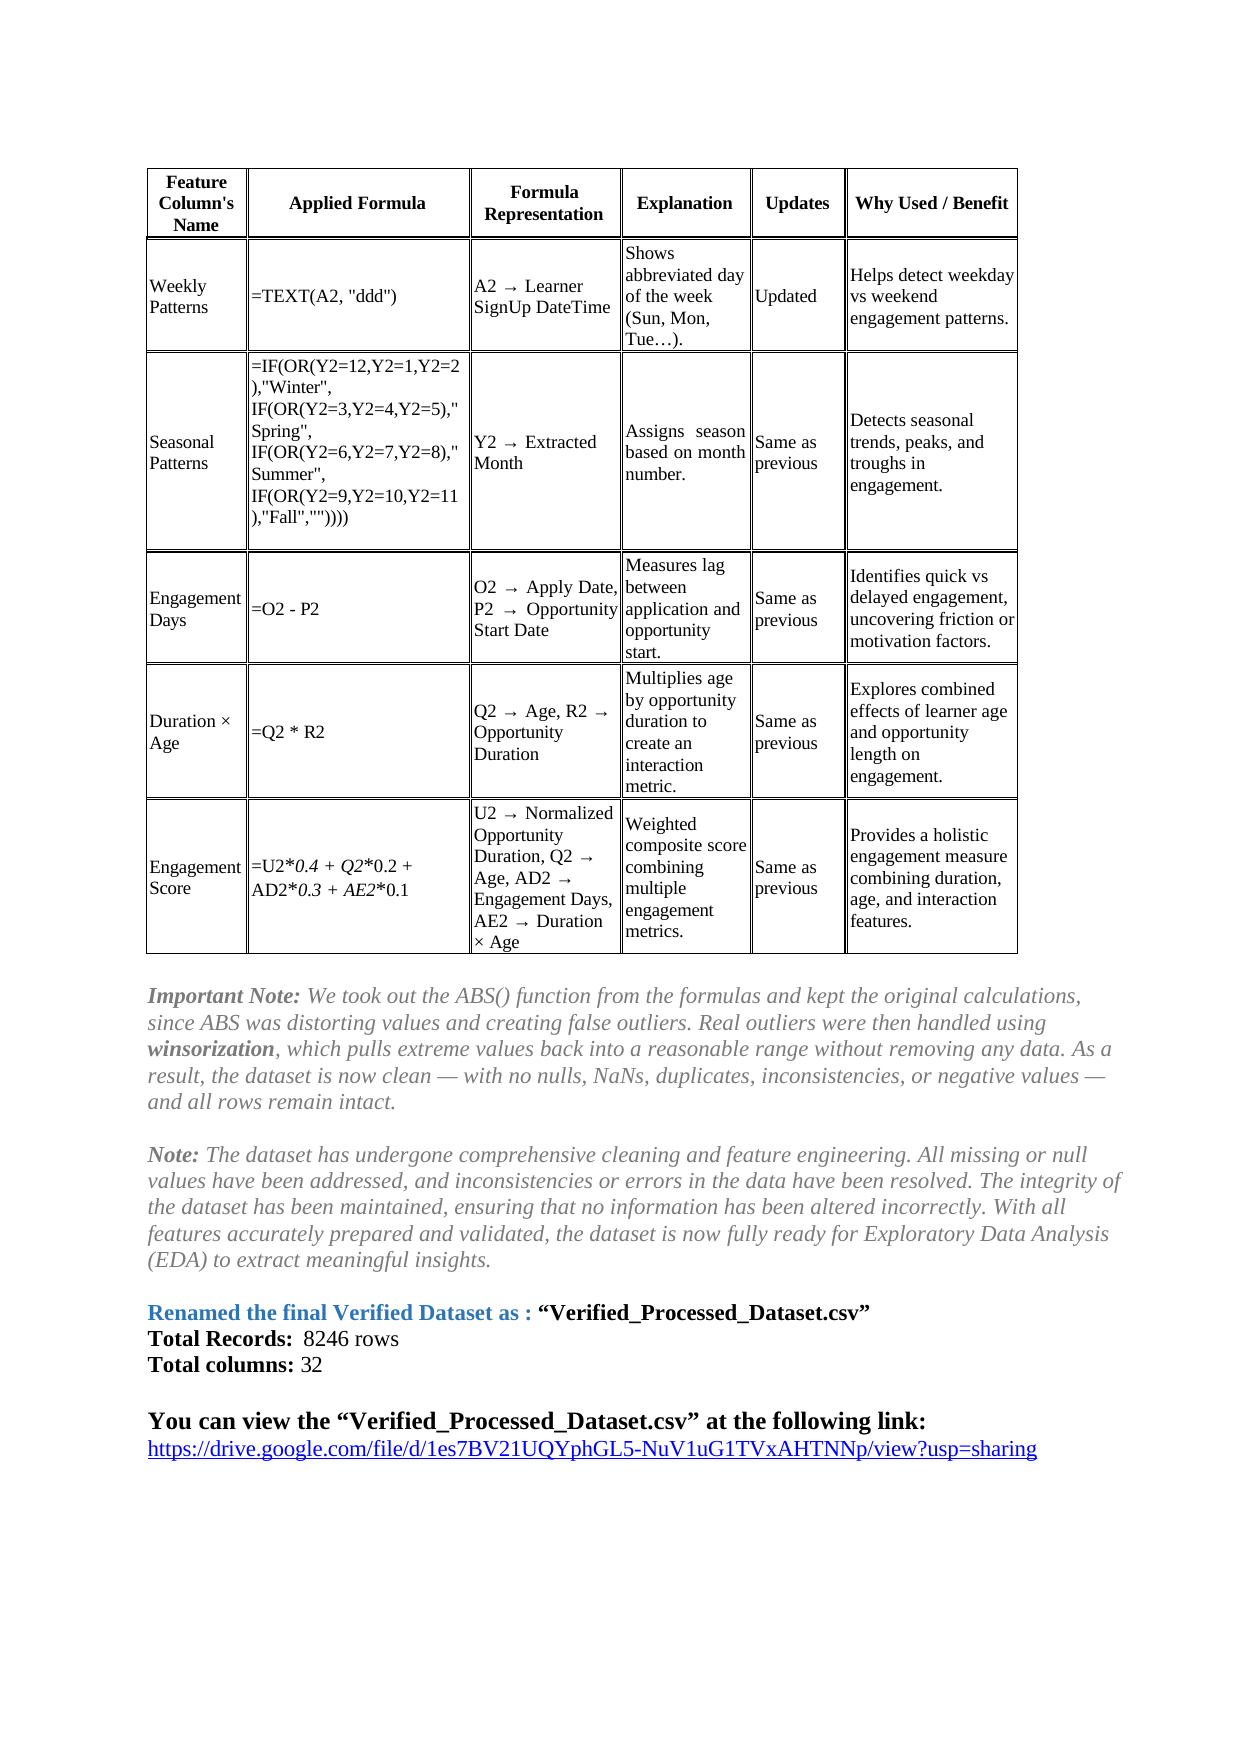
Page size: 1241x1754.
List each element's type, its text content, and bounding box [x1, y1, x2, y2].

table_cell Measures lag between application and opportunity start. [623, 553, 750, 662]
table_cell Same as previous [753, 353, 844, 549]
table_cell Provides a holistic engagement measure combining duration, age, and interaction features. [848, 800, 1017, 953]
table_cell Same as previous [753, 553, 844, 662]
table_cell Engagement Score [147, 800, 246, 953]
table_header Feature Column's Name [148, 169, 246, 236]
table_cell Multiplies age by opportunity duration to create an interaction metric. [623, 665, 750, 797]
text Note: The dataset has undergone comprehensive cleaning and feature engineering. All missing or null values have been addressed, and inconsistencies or errors in the data have been resolved. The integrity of the dataset has been maintained, ensuring that no information has been altered incorrectly. With all features accurately prepared and validated, the dataset is now fully ready for Exploratory Data Analysis (EDA) to extract meaningful insights. [147, 1141, 1127, 1272]
table_cell Y2 → Extracted Month [472, 353, 620, 549]
table_cell =U2*0.4 + Q2*0.2 + AD2*0.3 + AE2*0.1 [249, 800, 469, 953]
table_cell Same as previous [753, 800, 844, 953]
table_cell Explores combined effects of learner age and opportunity length on engagement. [848, 665, 1017, 797]
text Renamed the final Verified Dataset as : “Verified_Processed_Dataset.csv” Total Records: 8246 rows [147, 1300, 916, 1351]
text Total columns: 32 [147, 1351, 1211, 1377]
table_cell =O2 - P2 [249, 553, 469, 662]
table_header Why Used / Benefit [848, 169, 1017, 236]
table_cell Helps detect weekday vs weekend engagement patterns. [848, 240, 1017, 350]
table_header Formula Representation [472, 169, 620, 236]
table_cell Updated [753, 240, 844, 350]
table_cell Assigns season based on month number. [623, 353, 750, 549]
table_header Applied Formula [249, 169, 469, 236]
table_cell U2 → Normalized Opportunity Duration, Q2 → Age, AD2 → Engagement Days, AE2 → Duration × Age [472, 800, 620, 953]
table_cell O2 → Apply Date, P2 → Opportunity Start Date [472, 553, 620, 662]
table_cell A2 → Learner SignUp DateTime [472, 240, 620, 350]
table_cell Detects seasonal trends, peaks, and troughs in engagement. [848, 353, 1017, 549]
text Important Note: We took out the ABS() function from the formulas and kept the original calculations, since ABS was distorting values and creating false outliers. Real outliers were then handled using winsorization, which pulls extreme values back into a reasonable range without removing any data. As a result, the dataset is now clean — with no nulls, NaNs, duplicates, inconsistencies, or negative values — and all rows remain intact. [147, 983, 1127, 1114]
table_header Explanation [623, 169, 750, 236]
table_cell Seasonal Patterns [147, 353, 246, 549]
table_cell =IF(OR(Y2=12,Y2=1,Y2=2 ),"Winter", IF(OR(Y2=3,Y2=4,Y2=5)," Spring", IF(OR(Y2=6,Y2=7,Y2=8)," Summer", IF(OR(Y2=9,Y2=10,Y2=11 ),"Fall","")))) [249, 353, 469, 549]
table_cell =TEXT(A2, "ddd") [249, 240, 469, 350]
text https://drive.google.com/file/d/1es7BV21UQYphGL5-NuV1uG1TVxAHTNNp/view?usp=sharing [147, 1435, 1211, 1462]
table_cell Identifies quick vs delayed engagement, uncovering friction or motivation factors. [848, 553, 1017, 662]
subtitle You can view the “Verified_Processed_Dataset.csv” at the following link: [147, 1407, 1211, 1435]
table_cell =Q2 * R2 [249, 665, 469, 797]
table_cell Shows abbreviated day of the week (Sun, Mon, Tue…). [623, 240, 750, 350]
table_cell Q2 → Age, R2 → Opportunity Duration [472, 665, 620, 797]
table_cell Weekly Patterns [147, 240, 246, 350]
table_cell Same as previous [753, 665, 844, 797]
table_cell Engagement Days [147, 553, 246, 662]
table_cell Duration × Age [147, 665, 246, 797]
table_header Updates [753, 169, 844, 236]
table_cell Weighted composite score combining multiple engagement metrics. [623, 800, 750, 953]
